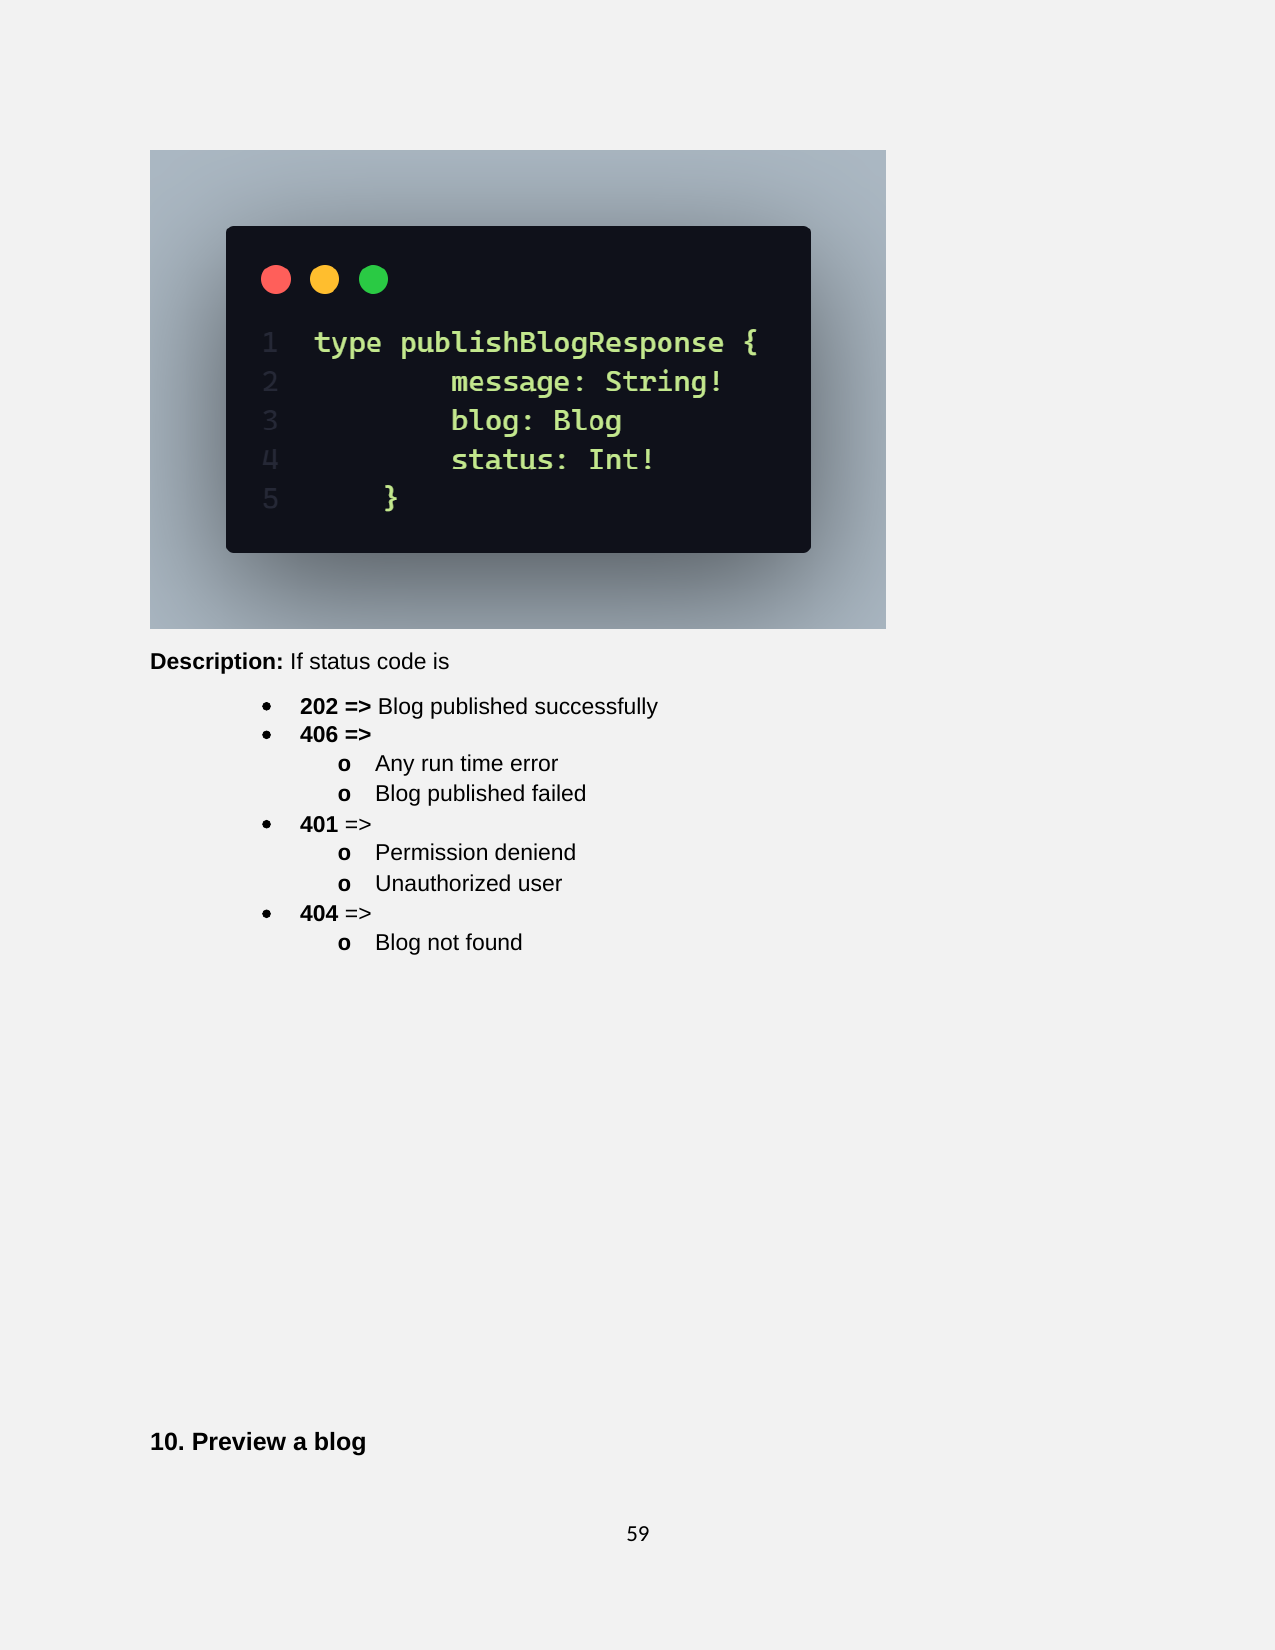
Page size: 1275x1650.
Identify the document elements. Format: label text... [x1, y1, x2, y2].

list 404 => [262, 900, 1125, 927]
list Blog not found [337, 929, 1125, 957]
list 202 => Blog published successfully [262, 693, 1125, 719]
text 10. Preview a blog [150, 1427, 1125, 1456]
text Description: If status code is [150, 648, 1125, 674]
list 406 => [262, 721, 1125, 748]
list Unauthorized user [337, 870, 1125, 898]
list Permission deniend [337, 839, 1125, 868]
list Blog published failed [337, 780, 1125, 809]
list Any run time error [337, 750, 1125, 778]
list 401 => [262, 811, 1125, 837]
picture [150, 150, 886, 629]
